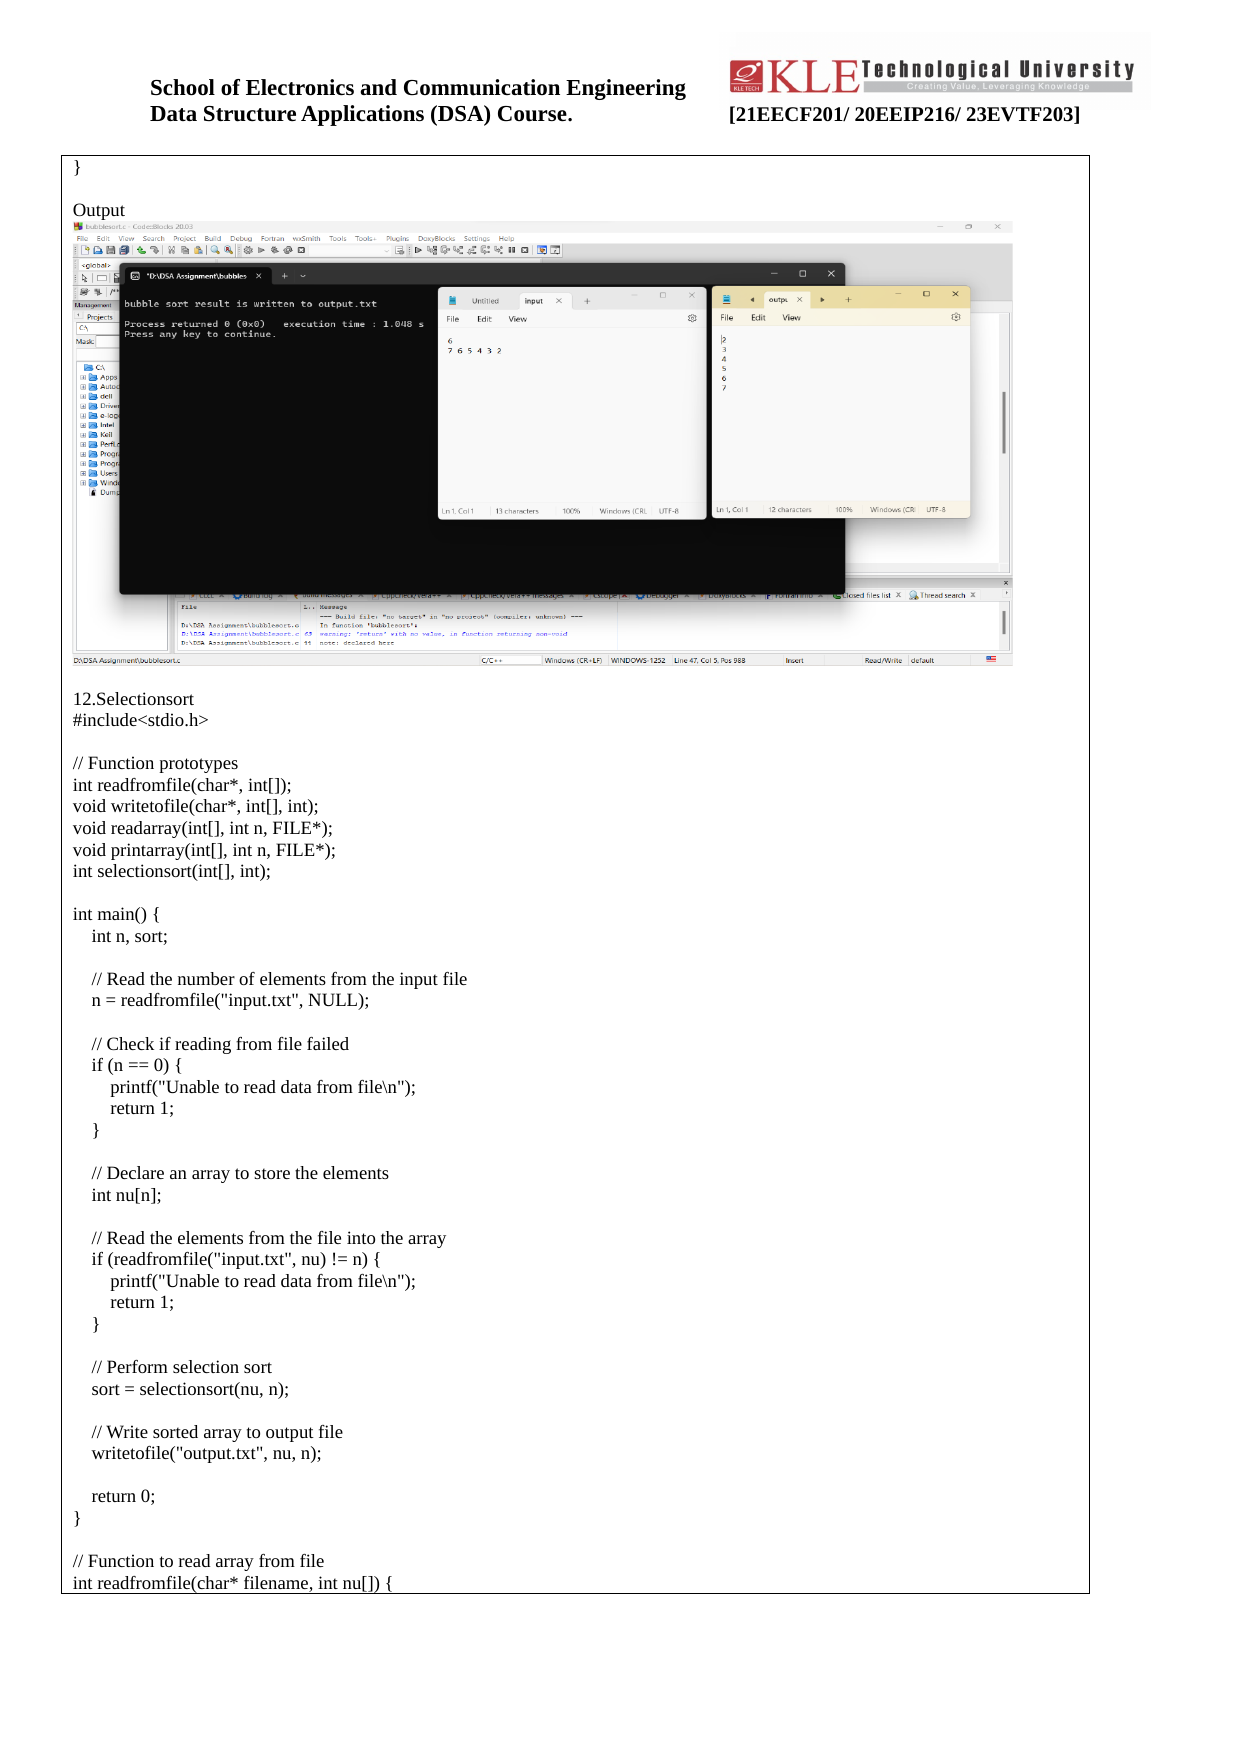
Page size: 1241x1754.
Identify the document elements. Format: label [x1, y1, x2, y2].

picture [72, 221, 1013, 666]
table_cell [62, 156, 1089, 1593]
picture [719, 32, 1151, 110]
